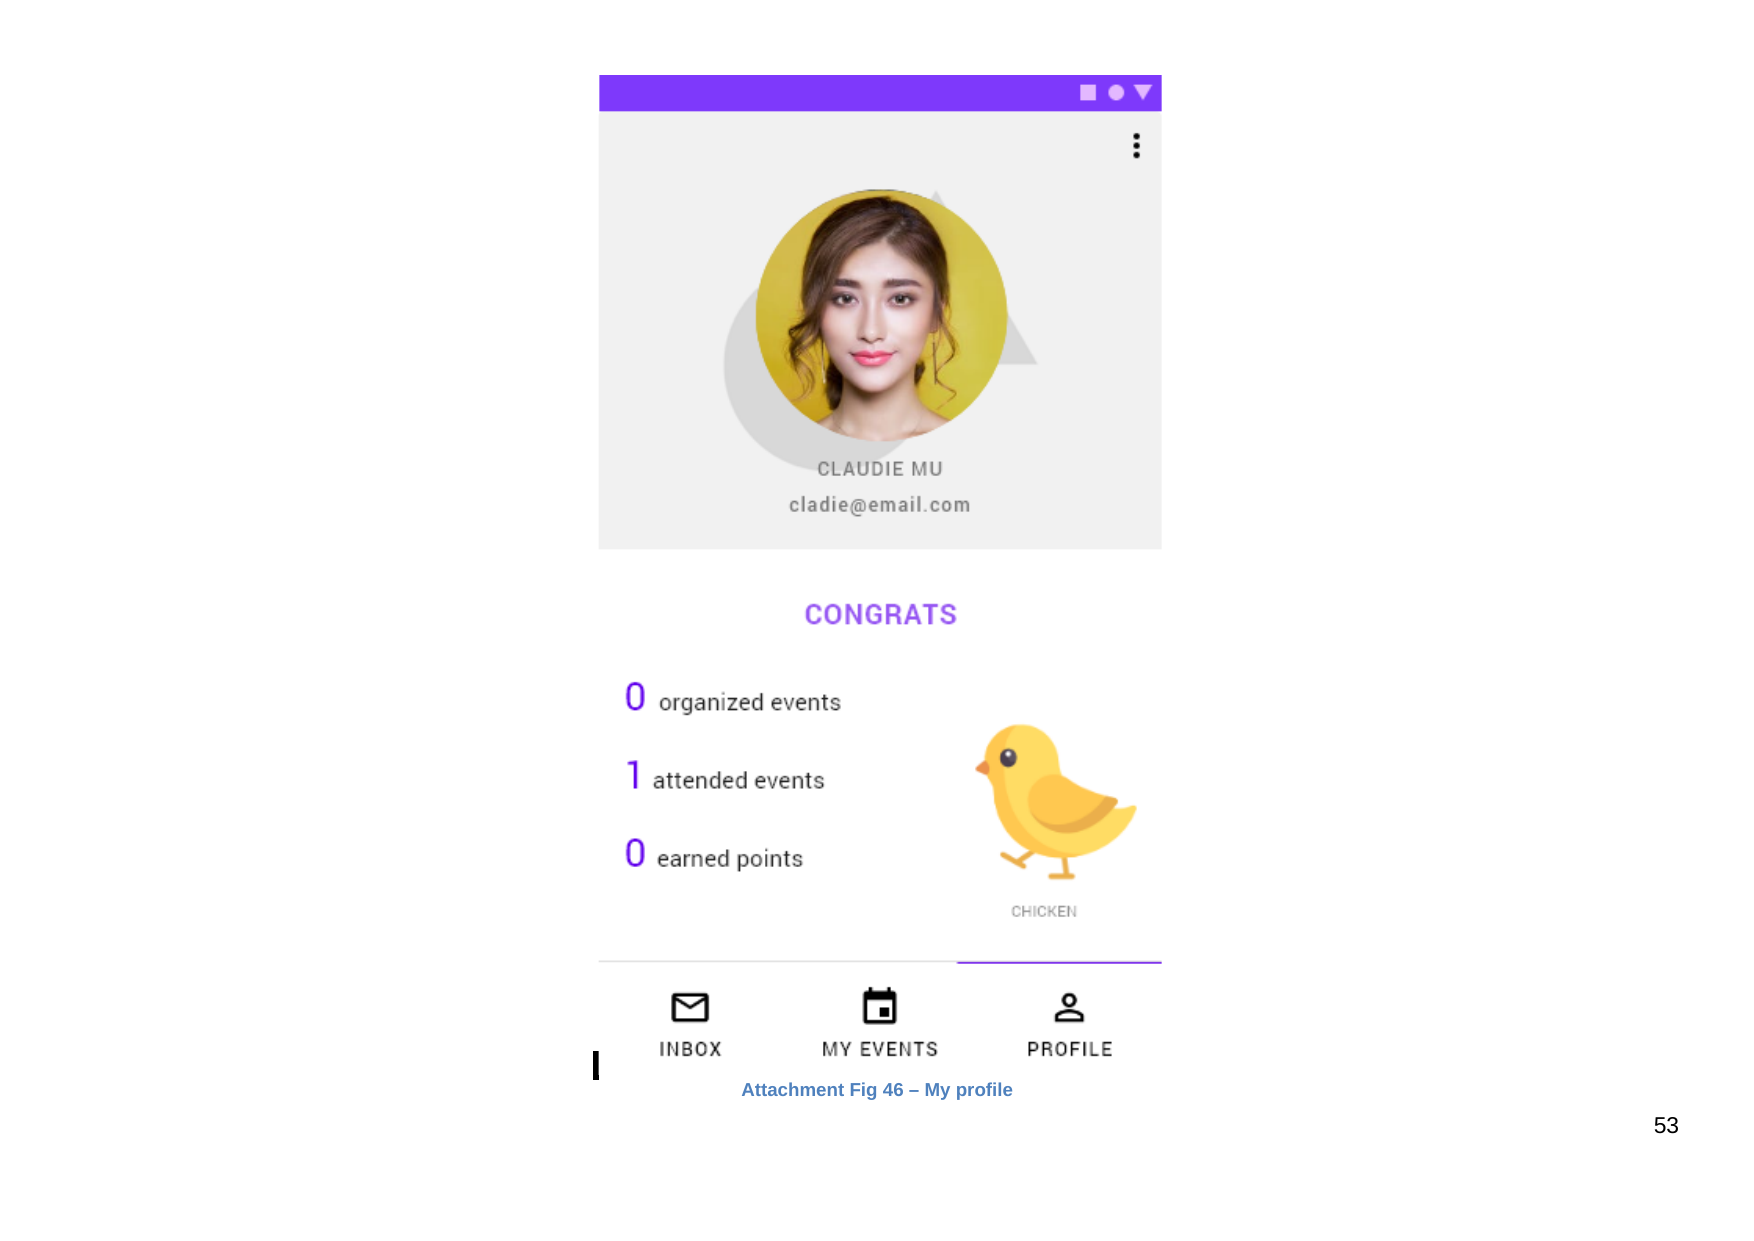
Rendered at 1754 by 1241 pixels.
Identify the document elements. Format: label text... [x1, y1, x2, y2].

picture [598, 75, 1162, 1075]
